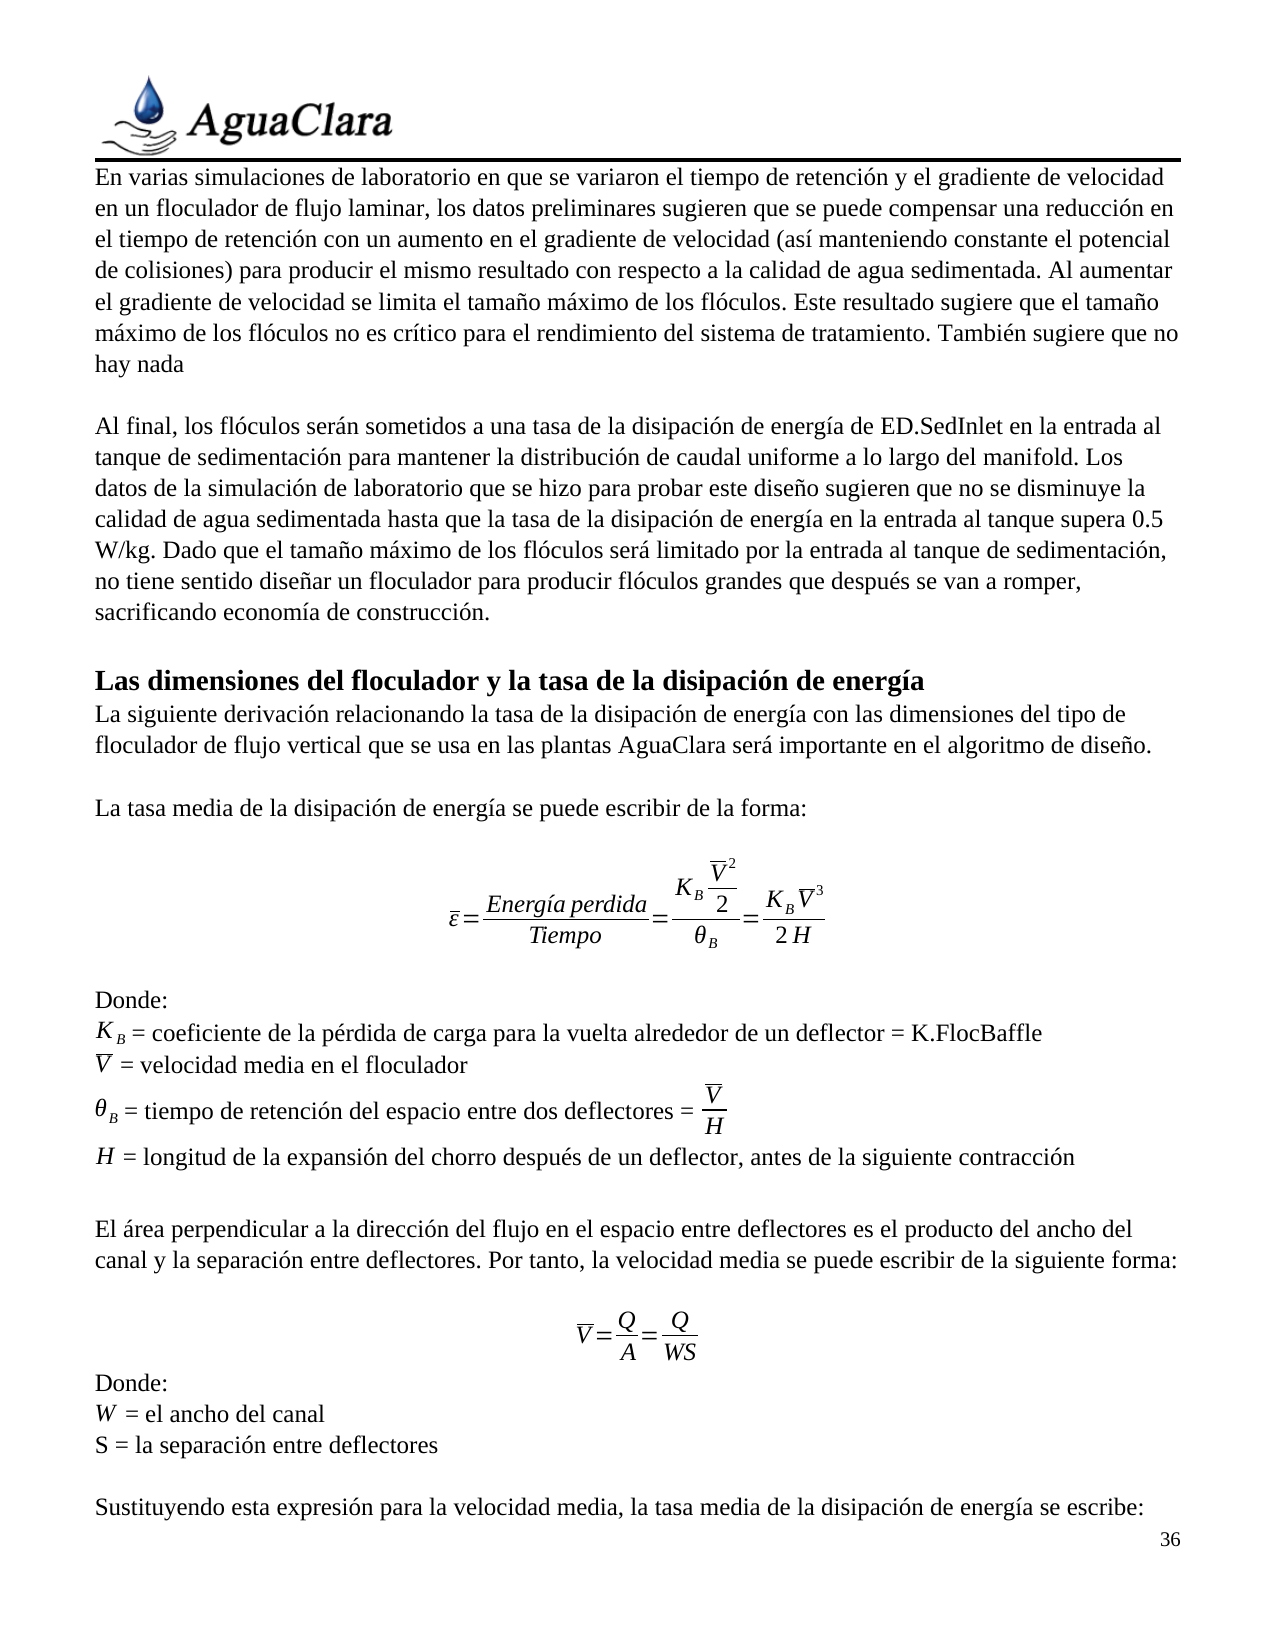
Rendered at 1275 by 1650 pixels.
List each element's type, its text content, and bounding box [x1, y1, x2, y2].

text La siguiente derivación relacionando la tasa de la disipación de energía con las dimensiones del tipo de floculador de flujo vertical que se usa en las plantas AguaClara será importante en el algoritmo de diseño. [94, 699, 1181, 759]
text La tasa media de la disipación de energía se puede escribir de la forma: [94, 793, 1181, 821]
text = el ancho del canal [94, 1399, 1181, 1428]
text Donde: [94, 1368, 1181, 1397]
text Al final, los flóculos serán sometidos a una tasa de la disipación de energía de ED.SedInlet en la entrada al tanque de sedimentación para mantener la distribución de caudal uniforme a lo largo del manifold. Los datos de la simulación de laboratorio que se hizo para probar este diseño sugieren que no se disminuye la calidad de agua sedimentada hasta que la tasa de la disipación de energía en la entrada al tanque supera 0.5 W/kg. Dado que el tamaño máximo de los flóculos será limitado por la entrada al tanque de sedimentación, no tiene sentido diseñar un floculador para producir flóculos grandes que después se van a romper, sacrificando economía de construcción. [94, 411, 1181, 626]
text El área perpendicular a la dirección del flujo en el espacio entre deflectores es el producto del ancho del canal y la separación entre deflectores. Por tanto, la velocidad media se puede escribir de la siguiente forma: [94, 1214, 1181, 1274]
text En varias simulaciones de laboratorio en que se variaron el tiempo de retención y el gradiente de velocidad en un floculador de flujo laminar, los datos preliminares sugieren que se puede compensar una reducción en el tiempo de retención con un aumento en el gradiente de velocidad (así manteniendo constante el potencial de colisiones) para producir el mismo resultado con respecto a la calidad de agua sedimentada. Al aumentar el gradiente de velocidad se limita el tamaño máximo de los flóculos. Este resultado sugiere que el tamaño máximo de los flóculos no es crítico para el rendimiento del sistema de tratamiento. También sugiere que no hay nada [94, 162, 1181, 377]
text = coeficiente de la pérdida de carga para la vuelta alrededor de un deflector = K.FlocBaffle [94, 1017, 1181, 1048]
text = velocidad media en el floculador [94, 1050, 1181, 1079]
text Sustituyendo esta expresión para la velocidad media, la tasa media de la disipación de energía se escribe: [94, 1492, 1181, 1521]
text Donde: [94, 986, 1181, 1014]
text = longitud de la expansión del chorro después de un deflector, antes de la siguiente contracción [94, 1142, 1181, 1171]
picture [94, 75, 412, 158]
text = tiempo de retención del espacio entre dos deflectores = [94, 1081, 1181, 1140]
subtitle Las dimensiones del floculador y la tasa de la disipación de energía [94, 663, 1181, 697]
text S = la separación entre deflectores [94, 1430, 1181, 1459]
